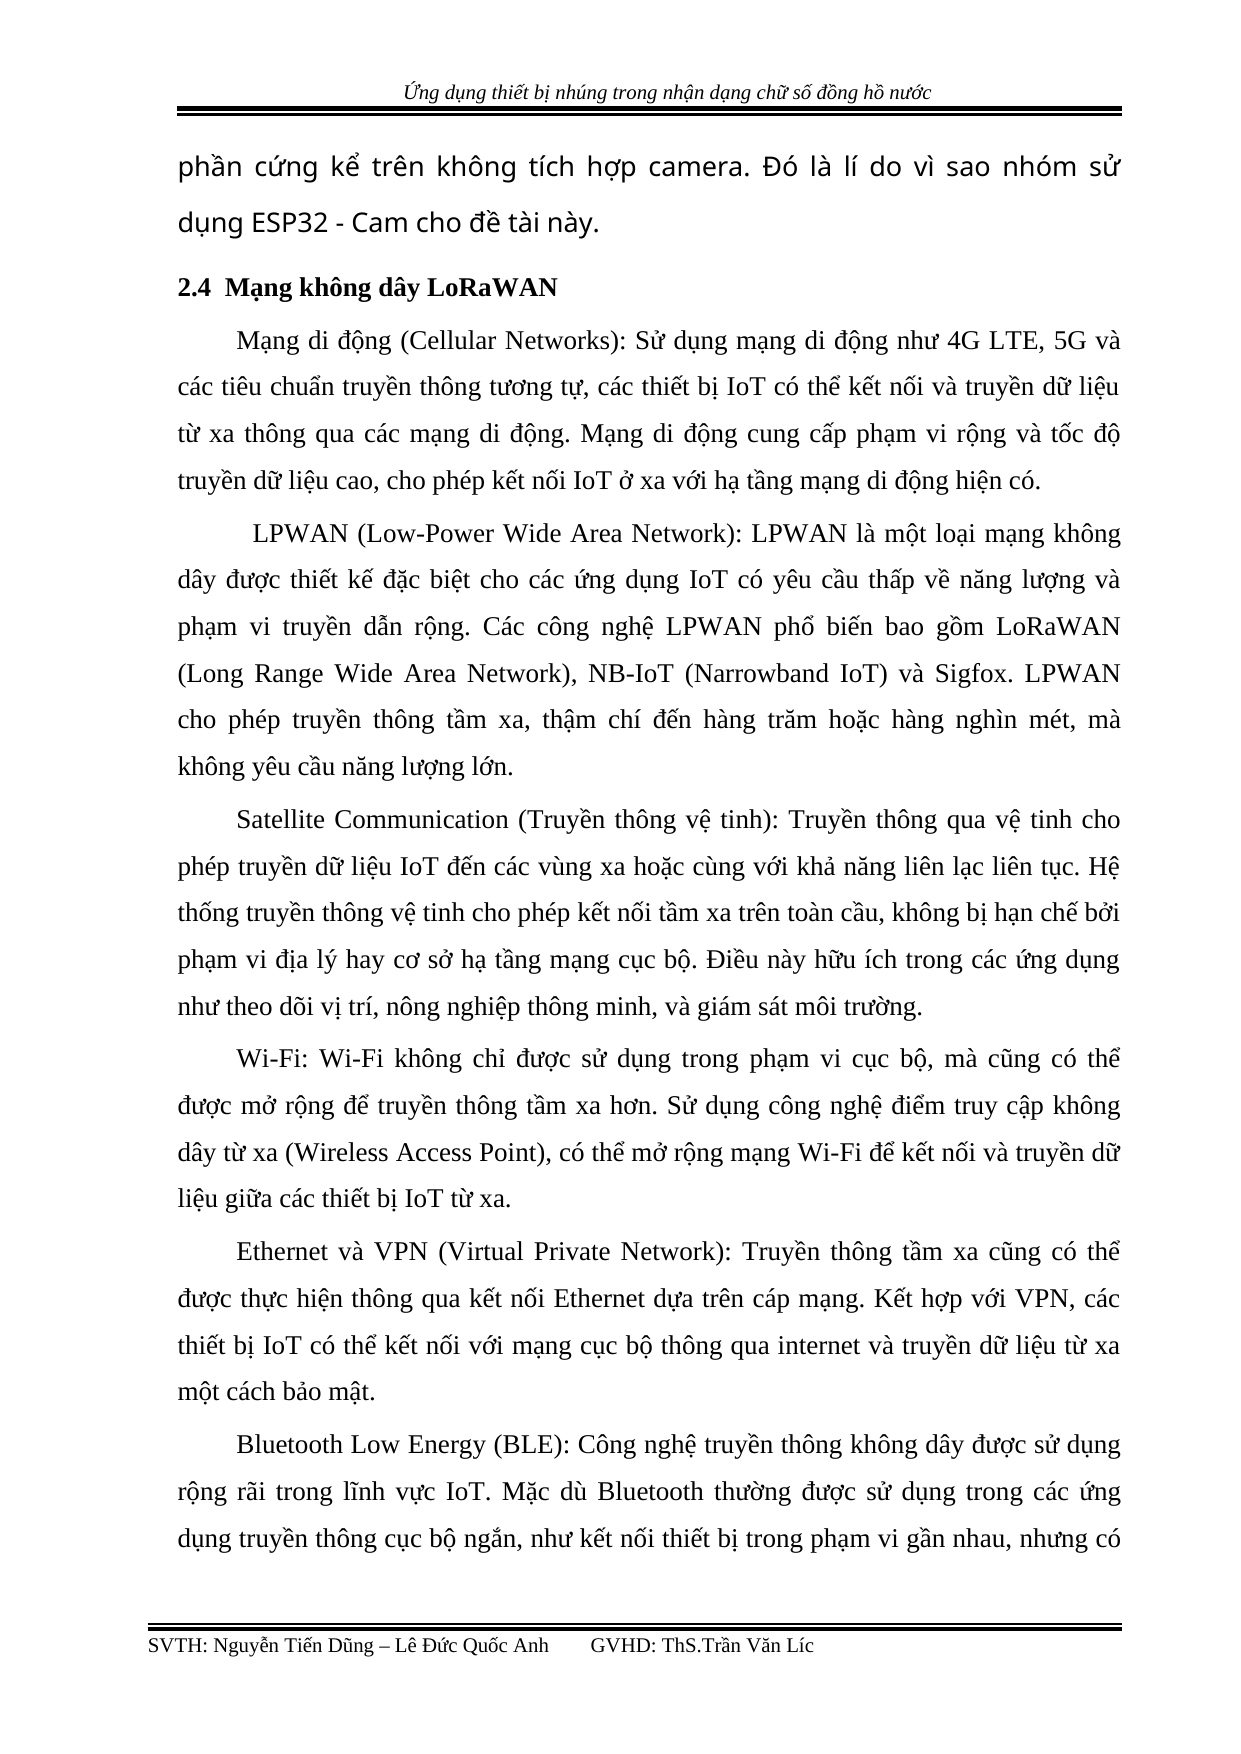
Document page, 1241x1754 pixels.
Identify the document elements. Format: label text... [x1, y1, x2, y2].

text Wi-Fi: Wi-Fi không chỉ được sử dụng trong phạm vi cục bộ, mà cũng có thể được mở rộng để truyền thông tầm xa hơn. Sử dụng công nghệ điểm truy cập không dây từ xa (Wireless Access Point), có thể mở rộng mạng Wi-Fi để kết nối và truyền dữ liệu giữa các thiết bị IoT từ xa. [177, 1042, 1122, 1214]
text Satellite Communication (Truyền thông vệ tinh): Truyền thông qua vệ tinh cho phép truyền dữ liệu IoT đến các vùng xa hoặc cùng với khả năng liên lạc liên tục. Hệ thống truyền thông vệ tinh cho phép kết nối tầm xa trên toàn cầu, không bị hạn chế bởi phạm vi địa lý hay cơ sở hạ tầng mạng cục bộ. Điều này hữu ích trong các ứng dụng như theo dõi vị trí, nông nghiệp thông minh, và giám sát môi trường. [177, 803, 1122, 1021]
text Ethernet và VPN (Virtual Private Network): Truyền thông tầm xa cũng có thể được thực hiện thông qua kết nối Ethernet dựa trên cáp mạng. Kết hợp với VPN, các thiết bị IoT có thể kết nối với mạng cục bộ thông qua internet và truyền dữ liệu từ xa một cách bảo mật. [177, 1235, 1122, 1407]
text Mạng di động (Cellular Networks): Sử dụng mạng di động như 4G LTE, 5G và các tiêu chuẩn truyền thông tương tự, các thiết bị IoT có thể kết nối và truyền dữ liệu từ xa thông qua các mạng di động. Mạng di động cung cấp phạm vi rộng và tốc độ truyền dữ liệu cao, cho phép kết nối IoT ở xa với hạ tầng mạng di động hiện có. [177, 324, 1122, 495]
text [177, 148, 1122, 240]
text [177, 1428, 1122, 1553]
text LPWAN (Low-Power Wide Area Network): LPWAN là một loại mạng không dây được thiết kế đặc biệt cho các ứng dụng IoT có yêu cầu thấp về năng lượng và phạm vi truyền dẫn rộng. Các công nghệ LPWAN phổ biến bao gồm LoRaWAN (Long Range Wide Area Network), NB-IoT (Narrowband IoT) và Sigfox. LPWAN cho phép truyền thông tầm xa, thậm chí đến hàng trăm hoặc hàng nghìn mét, mà không yêu cầu năng lượng lớn. [177, 517, 1122, 781]
subtitle Mạng không dây LoRaWAN [177, 271, 1122, 302]
